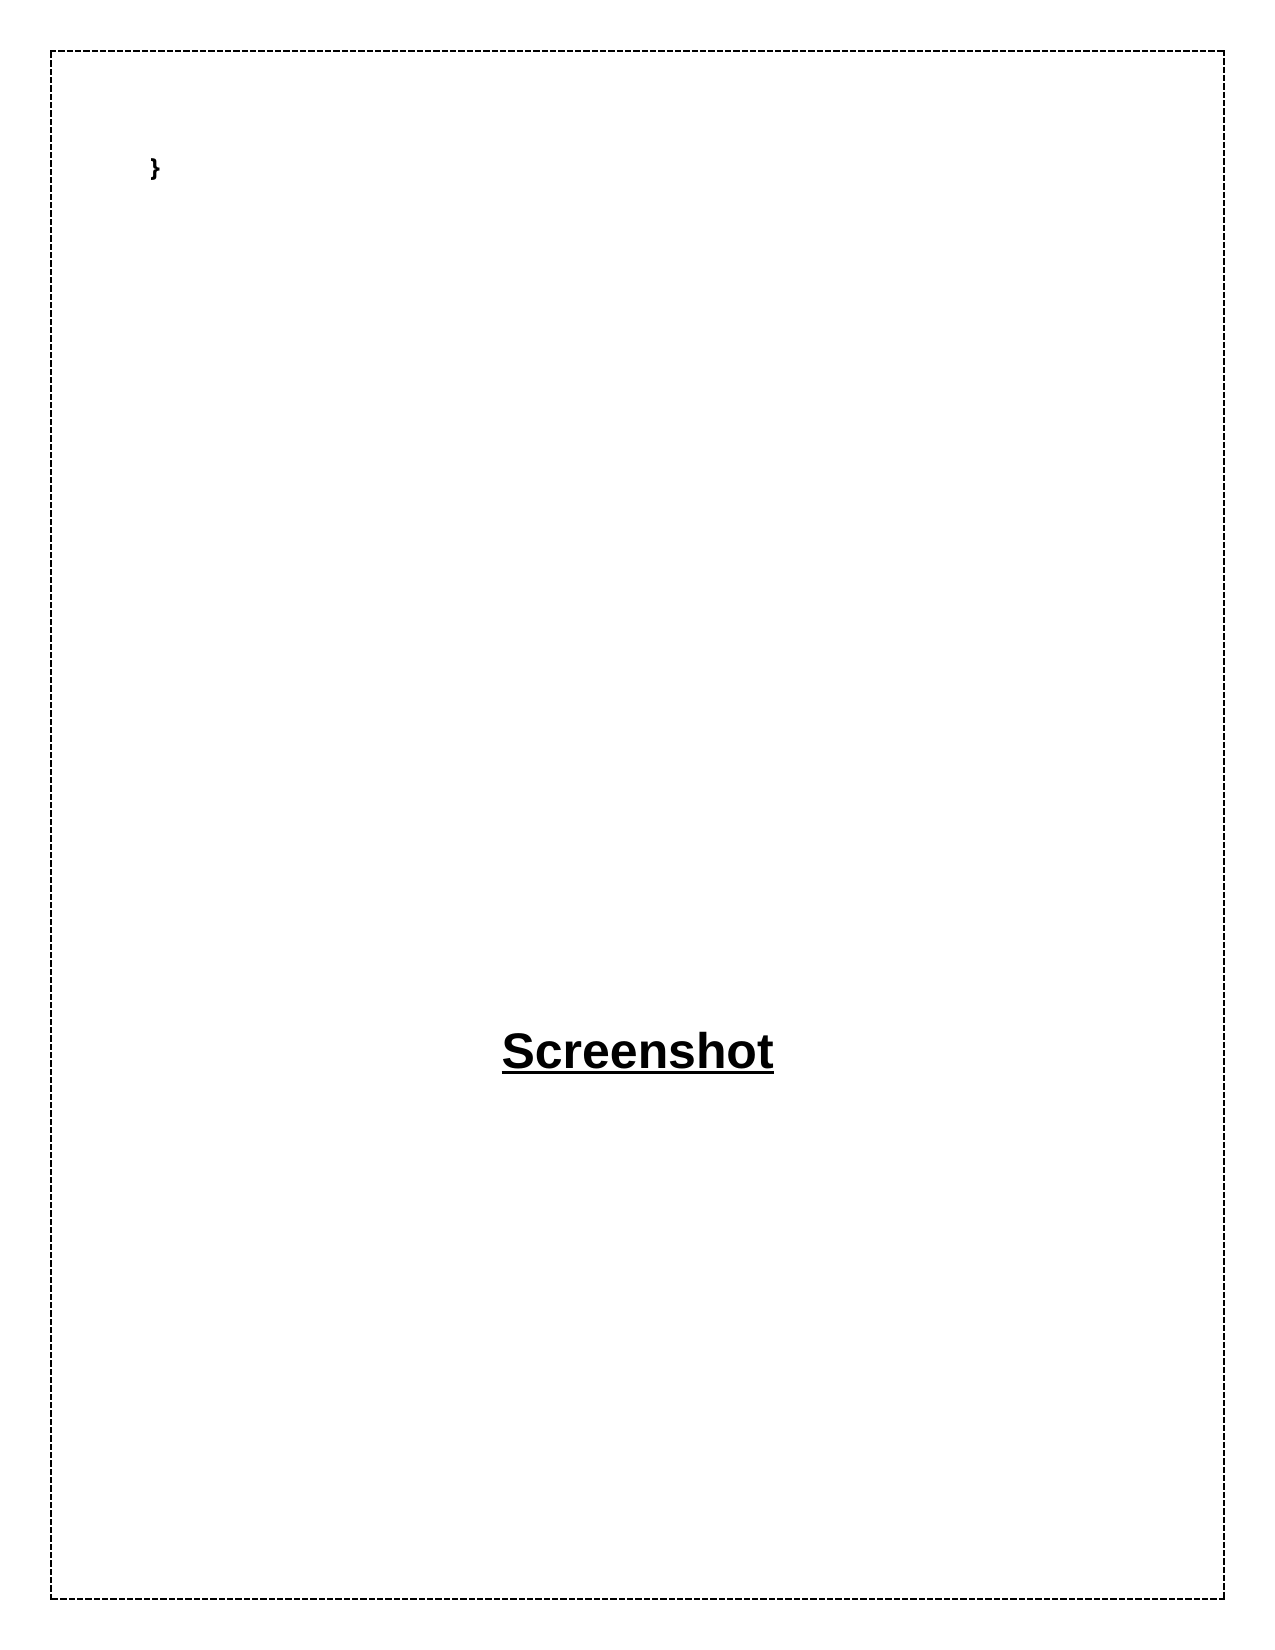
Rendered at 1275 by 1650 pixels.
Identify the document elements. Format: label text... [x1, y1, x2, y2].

text } [150, 150, 1125, 184]
text Screenshot [150, 1021, 1125, 1079]
